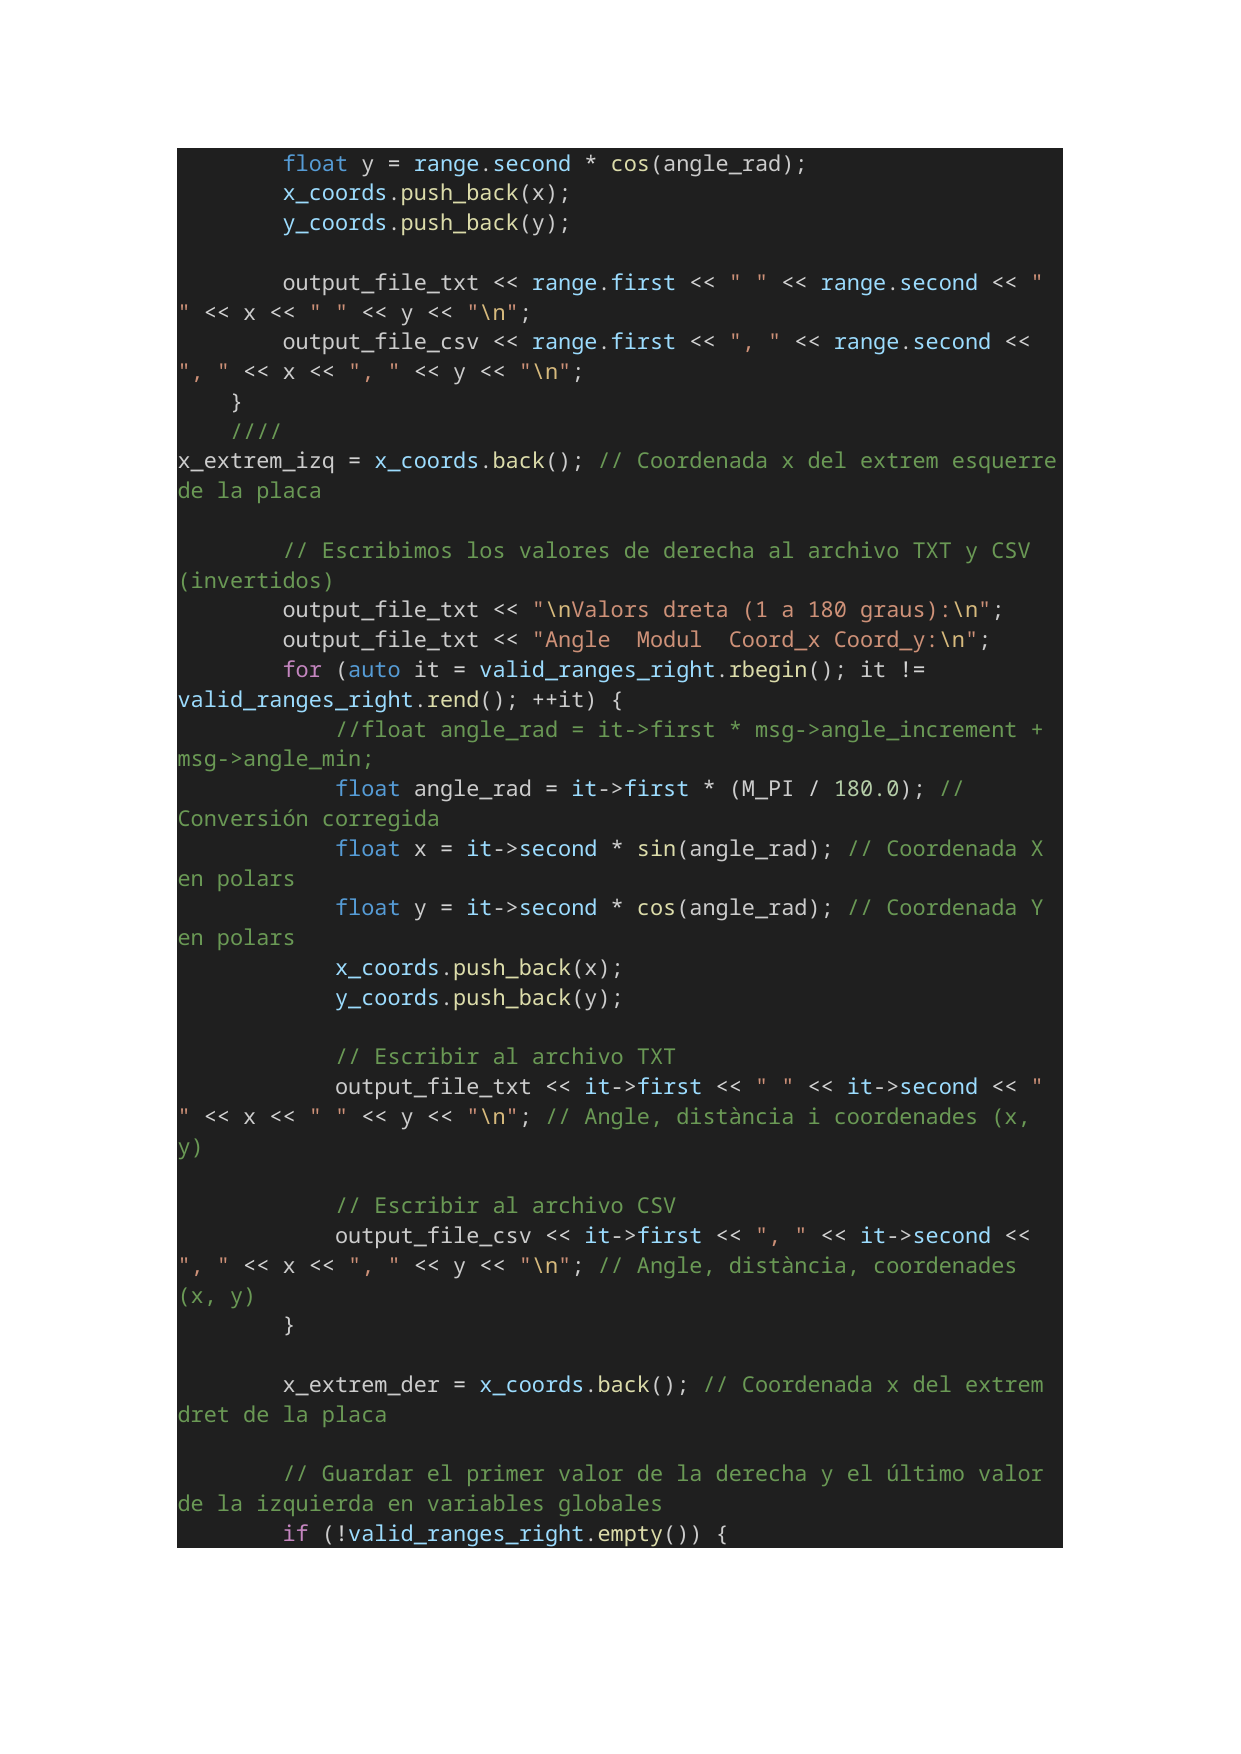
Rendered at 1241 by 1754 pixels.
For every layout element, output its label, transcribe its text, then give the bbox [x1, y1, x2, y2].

text } [177, 386, 1063, 416]
text //// [177, 416, 1063, 446]
text float x = it->second * sin(angle_rad); // Coordenada X en polars [177, 833, 1063, 892]
text x_coords.push_back(x); [177, 177, 1063, 207]
text x_extrem_der = x_coords.back(); // Coordenada x del extrem dret de la placa [177, 1369, 1063, 1429]
text float y = range.second * cos(angle_rad); [177, 148, 1063, 177]
text output_file_txt << "Angle Modul Coord_x Coord_y:\n"; [177, 624, 1063, 654]
text if (!valid_ranges_right.empty()) { [177, 1518, 1063, 1548]
text output_file_txt << range.first << " " << range.second << " " << x << " " << y << "\n"; [177, 267, 1063, 326]
text // Escribir al archivo CSV [177, 1190, 1063, 1220]
text output_file_txt << it->first << " " << it->second << " " << x << " " << y << "\n"; // Angle, distància i coordenades (x, y) [177, 1071, 1063, 1161]
text y_coords.push_back(y); [177, 982, 1063, 1012]
text // Escribir al archivo TXT [177, 1041, 1063, 1071]
text for (auto it = valid_ranges_right.rbegin(); it != valid_ranges_right.rend(); ++it) { [177, 654, 1063, 714]
text float y = it->second * cos(angle_rad); // Coordenada Y en polars [177, 892, 1063, 952]
text x_extrem_izq = x_coords.back(); // Coordenada x del extrem esquerre de la placa [177, 446, 1063, 505]
text // Escribimos los valores de derecha al archivo TXT y CSV (invertidos) [177, 535, 1063, 594]
text float angle_rad = it->first * (M_PI / 180.0); // Conversión corregida [177, 773, 1063, 833]
text // Guardar el primer valor de la derecha y el último valor de la izquierda en variables globales [177, 1458, 1063, 1518]
text output_file_txt << "\nValors dreta (1 a 180 graus):\n"; [177, 594, 1063, 624]
text output_file_csv << it->first << ", " << it->second << ", " << x << ", " << y << "\n"; // Angle, distància, coordenades (x, y) [177, 1220, 1063, 1309]
text y_coords.push_back(y); [177, 207, 1063, 237]
text x_coords.push_back(x); [177, 952, 1063, 982]
text output_file_csv << range.first << ", " << range.second << ", " << x << ", " << y << "\n"; [177, 326, 1063, 386]
text //float angle_rad = it->first * msg->angle_increment + msg->angle_min; [177, 714, 1063, 773]
text } [177, 1309, 1063, 1339]
